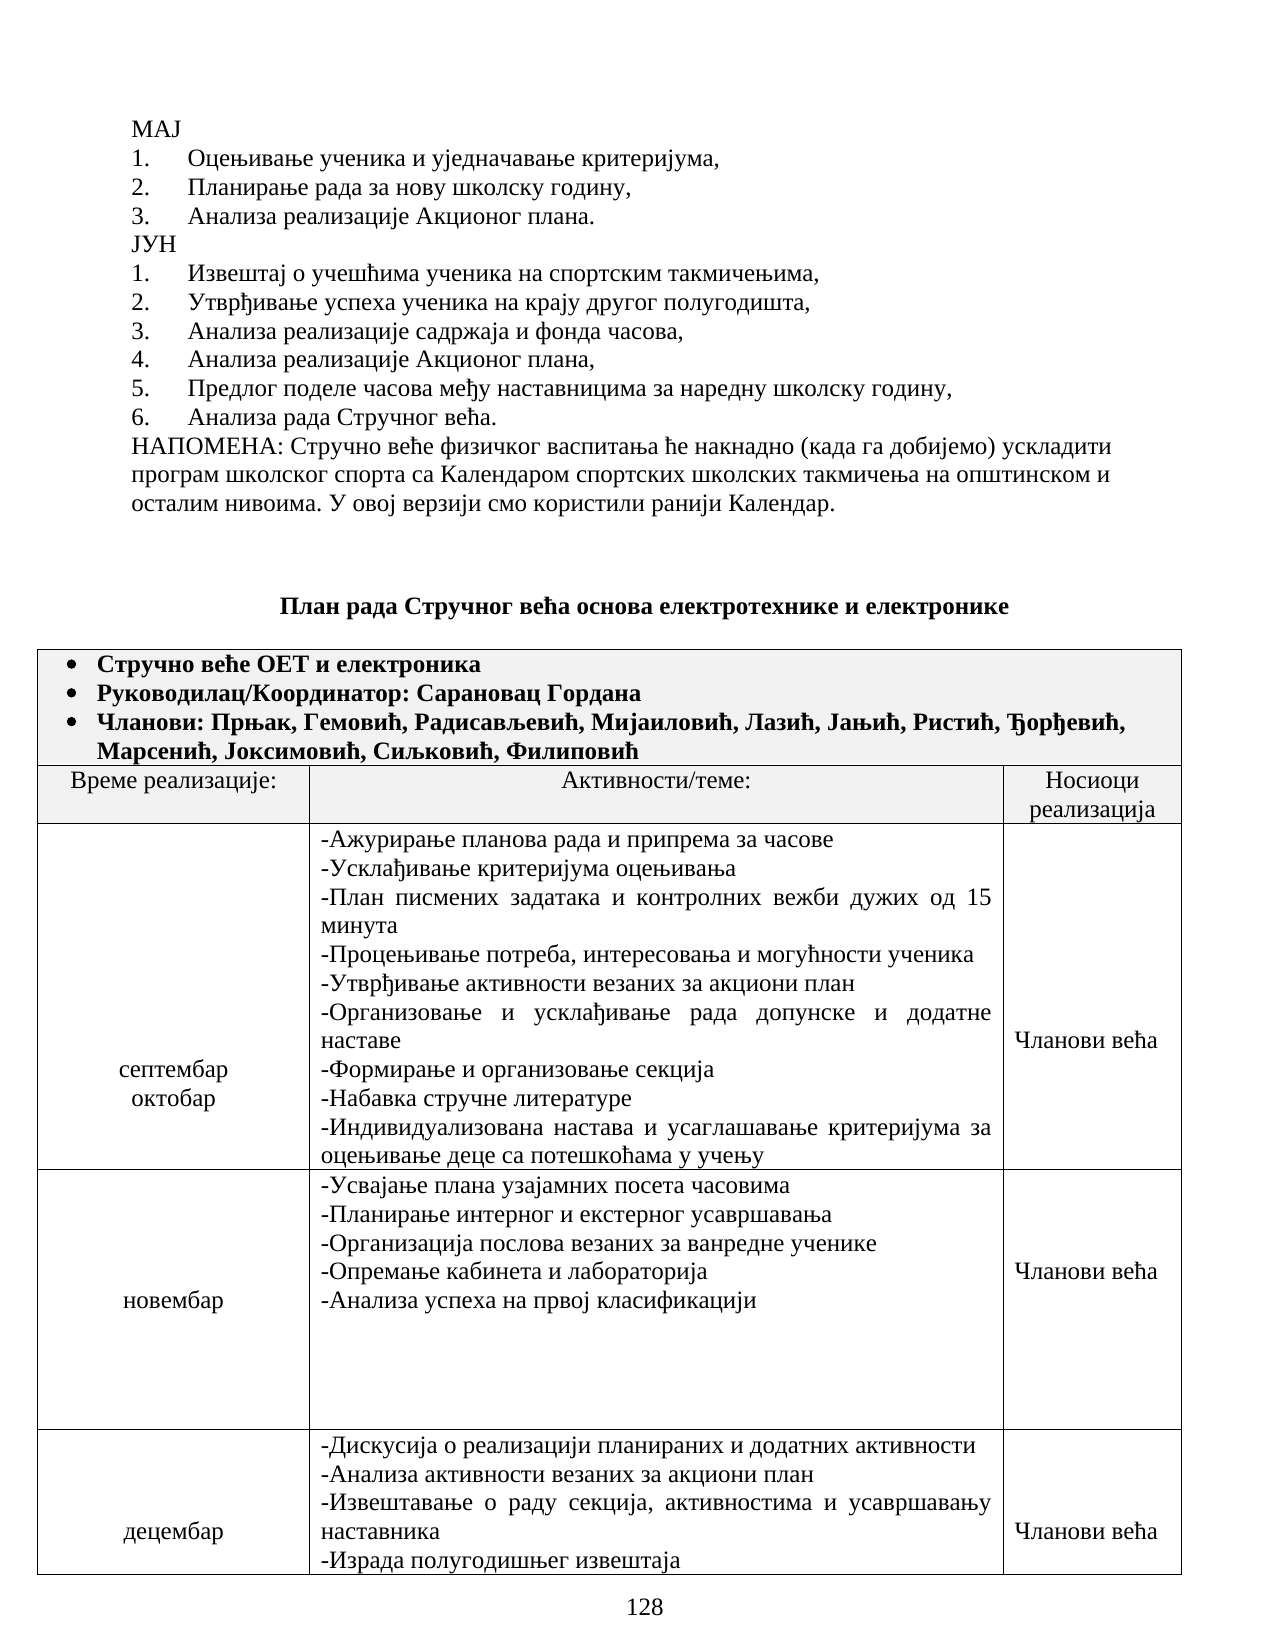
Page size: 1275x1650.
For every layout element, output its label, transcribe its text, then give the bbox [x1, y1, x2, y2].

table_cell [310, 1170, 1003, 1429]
text ЈУН [131, 229, 1158, 258]
text 2. Утврђивање успеха ученика на крају другог полугодишта, [131, 287, 1158, 316]
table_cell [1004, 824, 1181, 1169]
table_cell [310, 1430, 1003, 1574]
text 5. Предлог поделе часова међу наставницима за наредну школску годину, [131, 373, 1158, 402]
text 1. Оцењивање ученика и уједначавање критеријума, [131, 143, 1158, 172]
subtitle План рада Стручног већа основа електротехнике и електронике [131, 591, 1158, 620]
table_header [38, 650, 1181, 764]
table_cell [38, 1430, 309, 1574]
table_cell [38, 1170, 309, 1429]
text МАЈ [131, 114, 1158, 143]
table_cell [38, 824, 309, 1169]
text 6. Анализа рада Стручног већа. [131, 402, 1158, 431]
text 3. Анализа реализације садржаја и фонда часова, [131, 316, 1158, 344]
text 3. Анализа реализације Акционог плана. [131, 201, 1158, 229]
text НАПОМЕНА: Стручно веће физичког васпитања ће накнадно (када га добијемо) ускладити програм школског спорта са Календаром спортских школских такмичења на општинском и осталим нивоима. У овој верзији смо користили ранији Календар. [131, 431, 1158, 517]
text 4. Анализа реализације Акционог плана, [131, 344, 1158, 373]
text 2. Планирање рада за нову школску годину, [131, 172, 1158, 201]
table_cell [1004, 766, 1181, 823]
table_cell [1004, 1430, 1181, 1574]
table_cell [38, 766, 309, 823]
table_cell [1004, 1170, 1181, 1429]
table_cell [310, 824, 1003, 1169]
text 1. Извештај о учешћима ученика на спортским такмичењима, [131, 258, 1158, 287]
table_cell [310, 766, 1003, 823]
